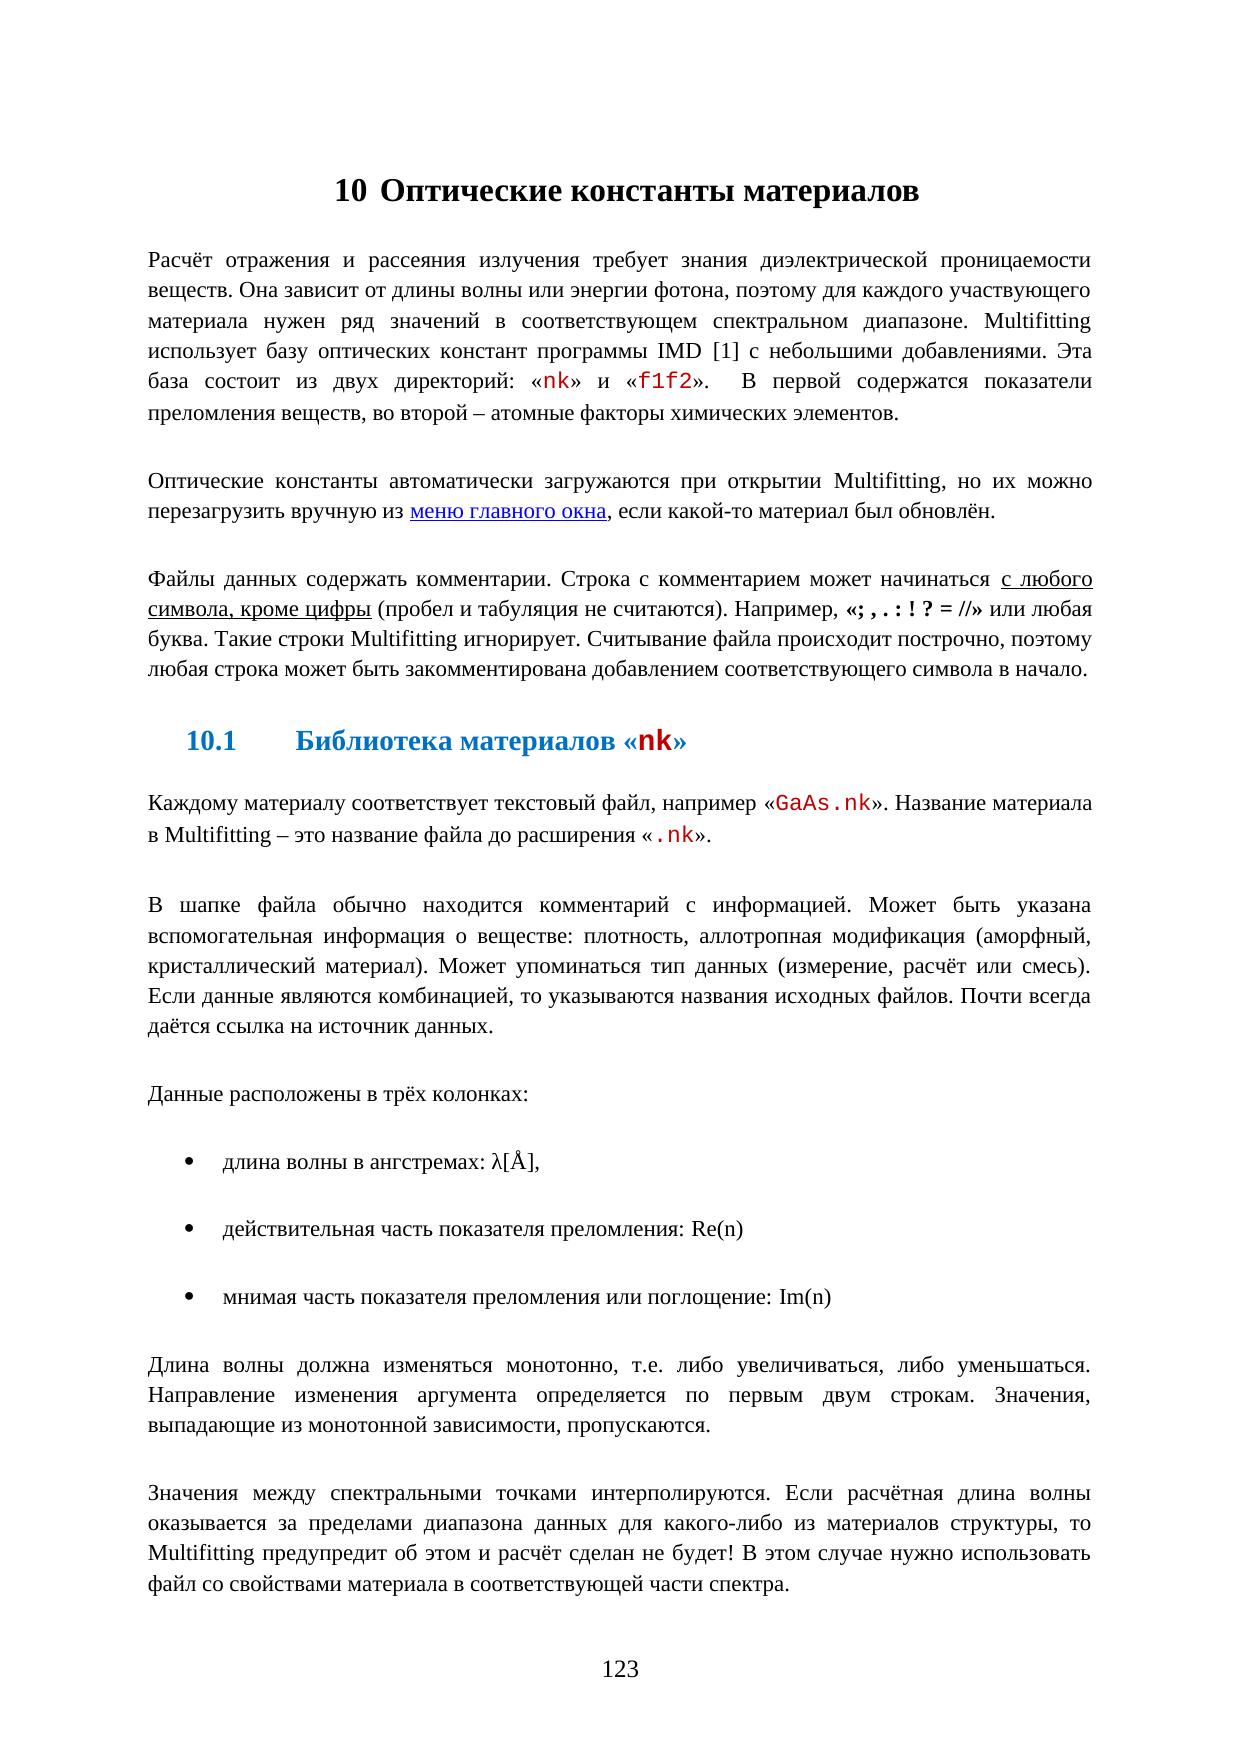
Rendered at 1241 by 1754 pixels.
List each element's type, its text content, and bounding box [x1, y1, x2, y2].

text Значения между спектральными точками интерполируются. Если расчётная длина волны оказывается за пределами диапазона данных для какого-либо из материалов структуры, то Multifitting предупредит об этом и расчёт сделан не будет! В этом случае нужно использовать файл со свойствами материала в соответствующей части спектра. [148, 1479, 1093, 1596]
text Каждому материалу соответствует текстовый файл, например «GaAs.nk». Название материала в Multifitting – это название файла до расширения «.nk». [148, 789, 1093, 850]
text Данные расположены в трёх колонках: [148, 1080, 1093, 1106]
text В шапке файла обычно находится комментарий с информацией. Может быть указана вспомогательная информация о веществе: плотность, аллотропная модификация (аморфный, кристаллический материал). Может упоминаться тип данных (измерение, расчёт или смесь). Если данные являются комбинацией, то указываются названия исходных файлов. Почти всегда даётся ссылка на источник данных. [148, 891, 1093, 1039]
text Оптические константы автоматически загружаются при открытии Multifitting, но их можно перезагрузить вручную из меню главного окна, если какой-то материал был обновлён. [148, 467, 1093, 523]
text Расчёт отражения и рассеяния излучения требует знания диэлектрической проницаемости веществ. Она зависит от длины волны или энергии фотона, поэтому для каждого участвующего материала нужен ряд значений в соответствующем спектральном диапазоне. Multifitting использует базу оптических констант программы IMD [1] с небольшими добавлениями. Эта база состоит из двух директорий: «nk» и «f1f2». В первой содержатся показатели преломления веществ, во второй – атомные факторы химических элементов. [148, 246, 1093, 426]
list действительная часть показателя преломления: Re(n) [185, 1215, 1093, 1242]
list длина волны в ангстремах: λ[Å], [185, 1148, 1093, 1174]
text Файлы данных содержать комментарии. Строка с комментарием может начинаться с любого символа, кроме цифры (пробел и табуляция не считаются). Например, «; , . : ! ? = //» или любая буква. Такие строки Multifitting игнорирует. Считывание файла происходит построчно, поэтому любая строка может быть закомментирована добавлением соответствующего символа в начало. [148, 565, 1093, 682]
subtitle Оптические константы материалов [178, 170, 1093, 209]
list мнимая часть показателя преломления или поглощение: Im(n) [185, 1283, 1093, 1309]
text Длина волны должна изменяться монотонно, т.е. либо увеличиваться, либо уменьшаться. Направление изменения аргумента определяется по первым двум строкам. Значения, выпадающие из монотонной зависимости, пропускаются. [148, 1351, 1093, 1438]
subtitle Библиотека материалов «nk» [155, 723, 1093, 759]
